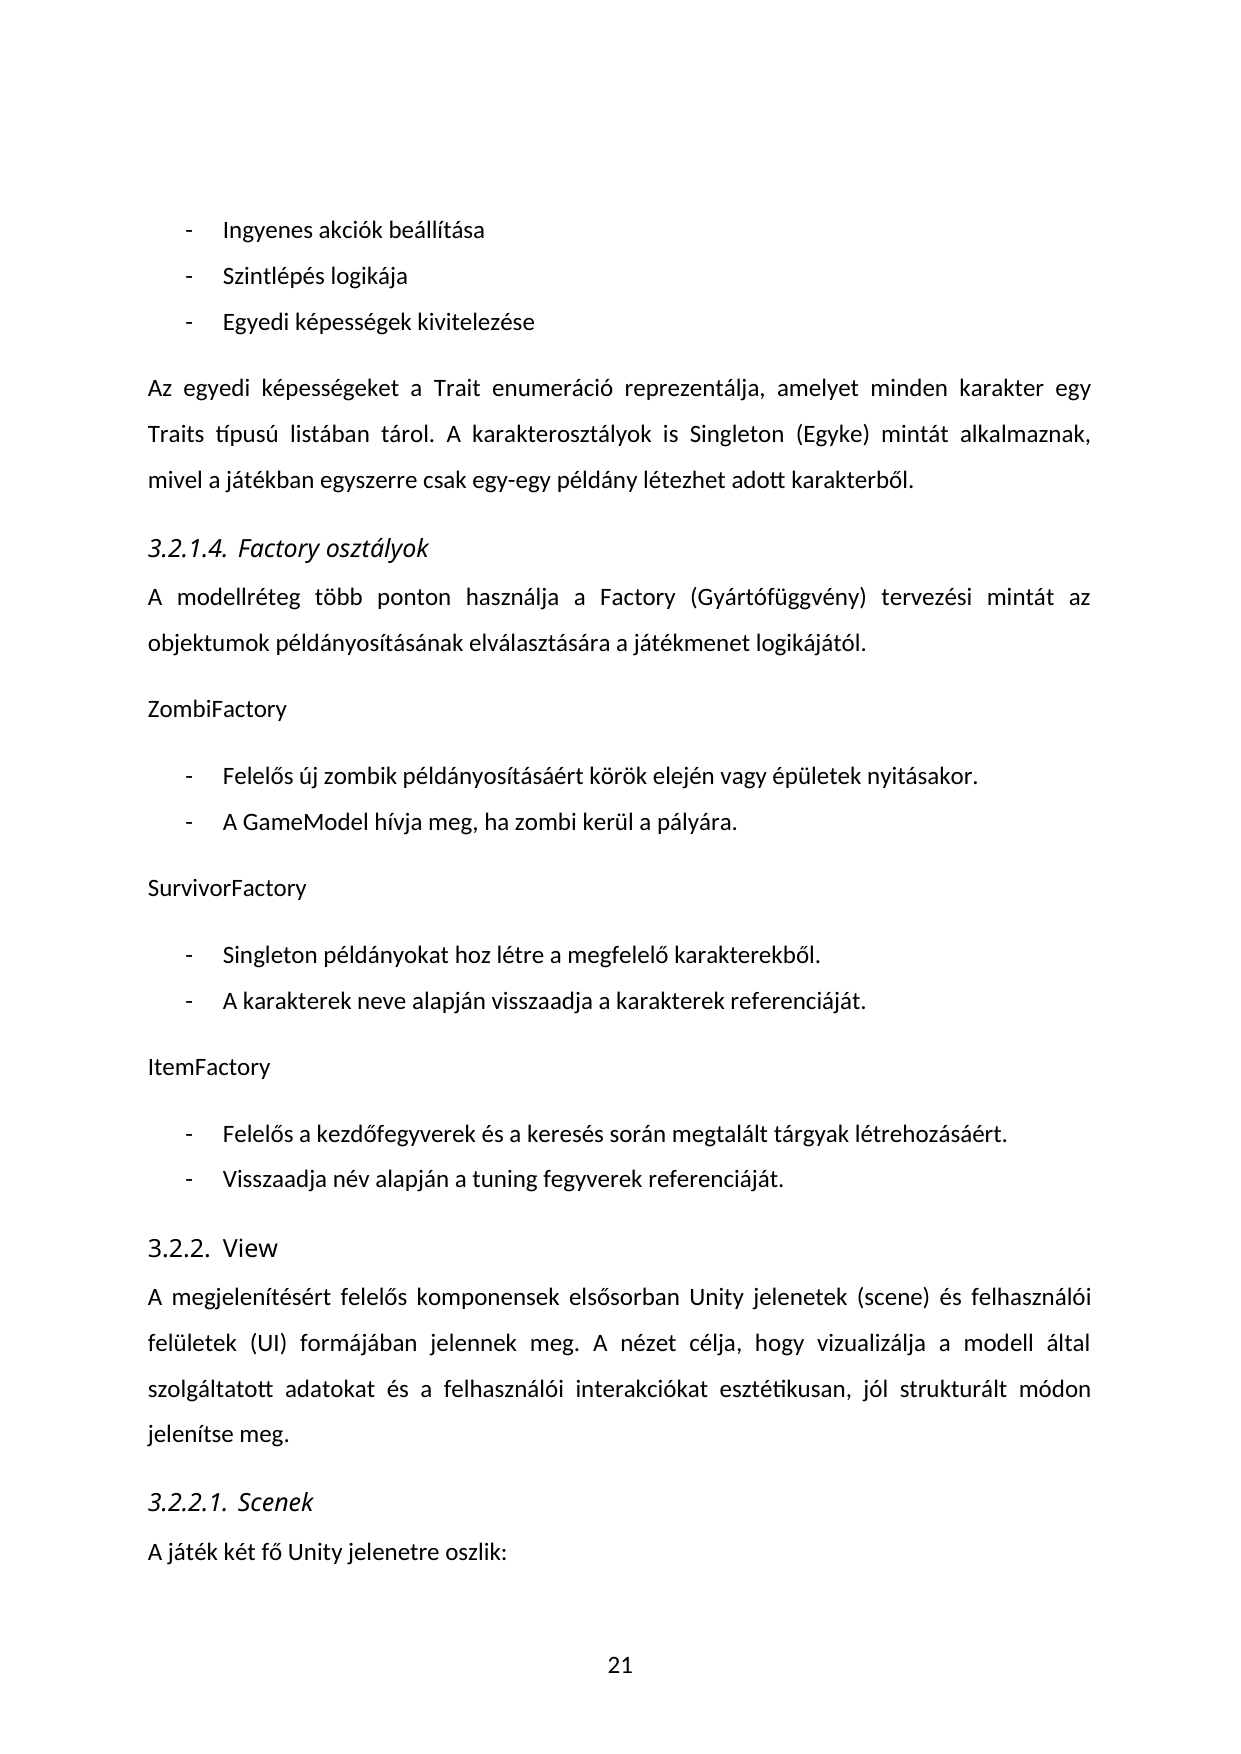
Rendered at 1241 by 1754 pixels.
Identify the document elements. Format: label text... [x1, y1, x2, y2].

text A megjelenítésért felelős komponensek elsősorban Unity jelenetek (scene) és felhasználói felületek (UI) formájában jelennek meg. A nézet célja, hogy vizualizálja a modell által szolgáltatott adatokat és a felhasználói interakciókat esztétikusan, jól strukturált módon jelenítse meg. [148, 1281, 1092, 1449]
list Felelős új zombik példányosításáért körök elején vagy épületek nyitásakor. [185, 760, 1092, 791]
subtitle Scenek [148, 1485, 1092, 1519]
text ZombiFactory [148, 694, 1092, 724]
text SurvivorFactory [148, 872, 1092, 903]
text A játék két fő Unity jelenetre oszlik: [148, 1536, 1092, 1567]
subtitle Factory osztályok [148, 530, 1092, 564]
list Szintlépés logikája [185, 260, 1092, 291]
subtitle View [148, 1230, 1092, 1264]
text ItemFactory [148, 1051, 1092, 1082]
list A karakterek neve alapján visszaadja a karakterek referenciáját. [185, 985, 1092, 1015]
text A modellréteg több ponton használja a Factory (Gyártófüggvény) tervezési mintát az objektumok példányosításának elválasztására a játékmenet logikájától. [148, 581, 1092, 658]
list Visszaadja név alapján a tuning fegyverek referenciáját. [185, 1164, 1092, 1194]
list Felelős a kezdőfegyverek és a keresés során megtalált tárgyak létrehozásáért. [185, 1118, 1092, 1148]
text Az egyedi képességeket a Trait enumeráció reprezentálja, amelyet minden karakter egy Traits típusú listában tárol. A karakterosztályok is Singleton (Egyke) mintát alkalmaznak, mivel a játékban egyszerre csak egy-egy példány létezhet adott karakterből. [148, 372, 1092, 494]
list A GameModel hívja meg, ha zombi kerül a pályára. [185, 806, 1092, 836]
list Egyedi képességek kivitelezése [185, 306, 1092, 336]
list Ingyenes akciók beállítása [185, 214, 1092, 245]
list Singleton példányokat hoz létre a megfelelő karakterekből. [185, 939, 1092, 969]
